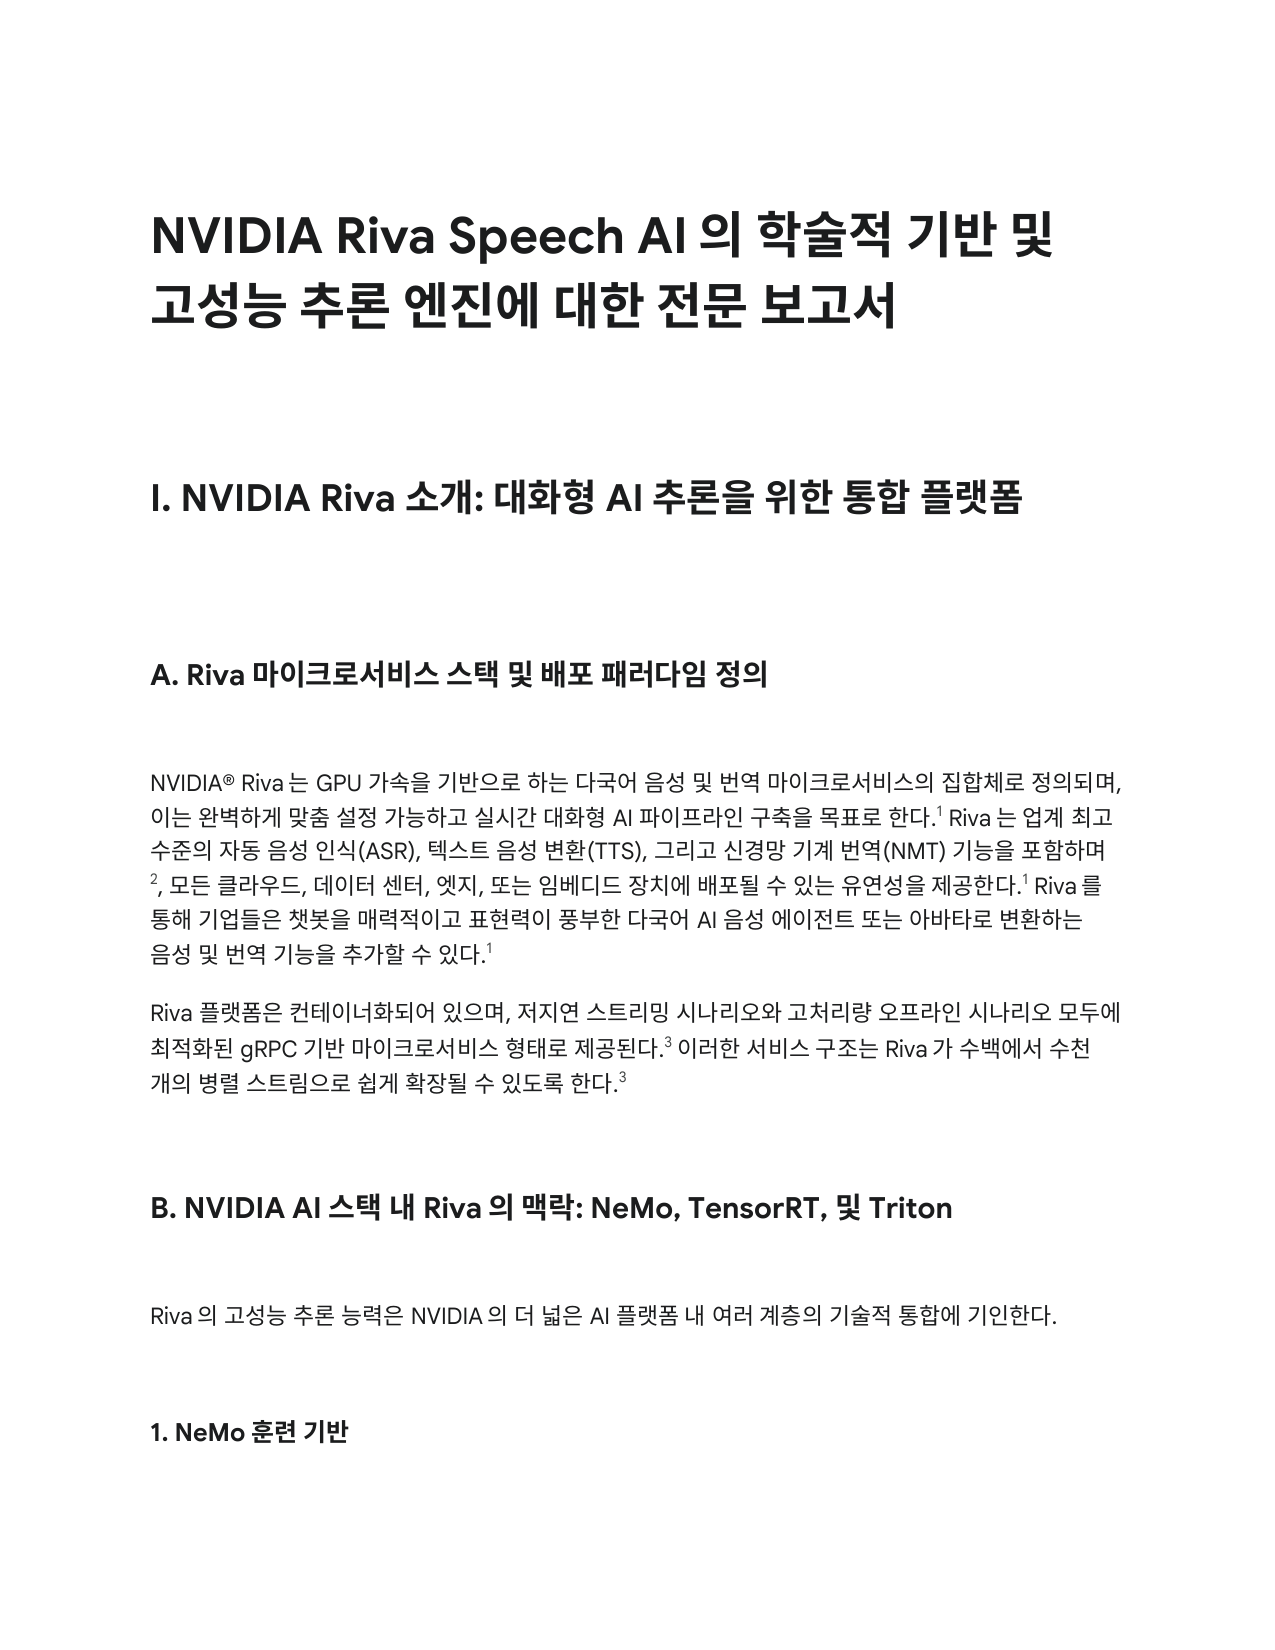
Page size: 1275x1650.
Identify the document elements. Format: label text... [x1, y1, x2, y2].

subtitle I. NVIDIA Riva 소개: 대화형 AI 추론을 위한 통합 플랫폼 [150, 476, 1125, 523]
text Riva의 고성능 추론 능력은 NVIDIA의 더 넓은 AI 플랫폼 내 여러 계층의 기술적 통합에 기인한다. [150, 1302, 1125, 1331]
subtitle NVIDIA Riva Speech AI의 학술적 기반 및 고성능 추론 엔진에 대한 전문 보고서 [150, 205, 1125, 339]
text Riva 플랫폼은 컨테이너화되어 있으며, 저지연 스트리밍 시나리오와 고처리량 오프라인 시나리오 모두에 최적화된 gRPC 기반 마이크로서비스 형태로 제공된다.3 이러한 서비스 구조는 Riva가 수백에서 수천 개의 병렬 스트림으로 쉽게 확장될 수 있도록 한다.3 [150, 1000, 1125, 1100]
text NVIDIA® Riva는 GPU 가속을 기반으로 하는 다국어 음성 및 번역 마이크로서비스의 집합체로 정의되며, 이는 완벽하게 맞춤 설정 가능하고 실시간 대화형 AI 파이프라인 구축을 목표로 한다.1 Riva는 업계 최고 수준의 자동 음성 인식(ASR), 텍스트 음성 변환(TTS), 그리고 신경망 기계 번역(NMT) 기능을 포함하며 2, 모든 클라우드, 데이터 센터, 엣지, 또는 임베디드 장치에 배포될 수 있는 유연성을 제공한다.1 Riva를 통해 기업들은 챗봇을 매력적이고 표현력이 풍부한 다국어 AI 음성 에이전트 또는 아바타로 변환하는 음성 및 번역 기능을 추가할 수 있다.1 [150, 769, 1125, 970]
subtitle A. Riva 마이크로서비스 스택 및 배포 패러다임 정의 [150, 657, 1125, 694]
subtitle 1. NeMo 훈련 기반 [150, 1417, 1125, 1449]
subtitle B. NVIDIA AI 스택 내 Riva의 맥락: NeMo, TensorRT, 및 Triton [150, 1190, 1125, 1227]
